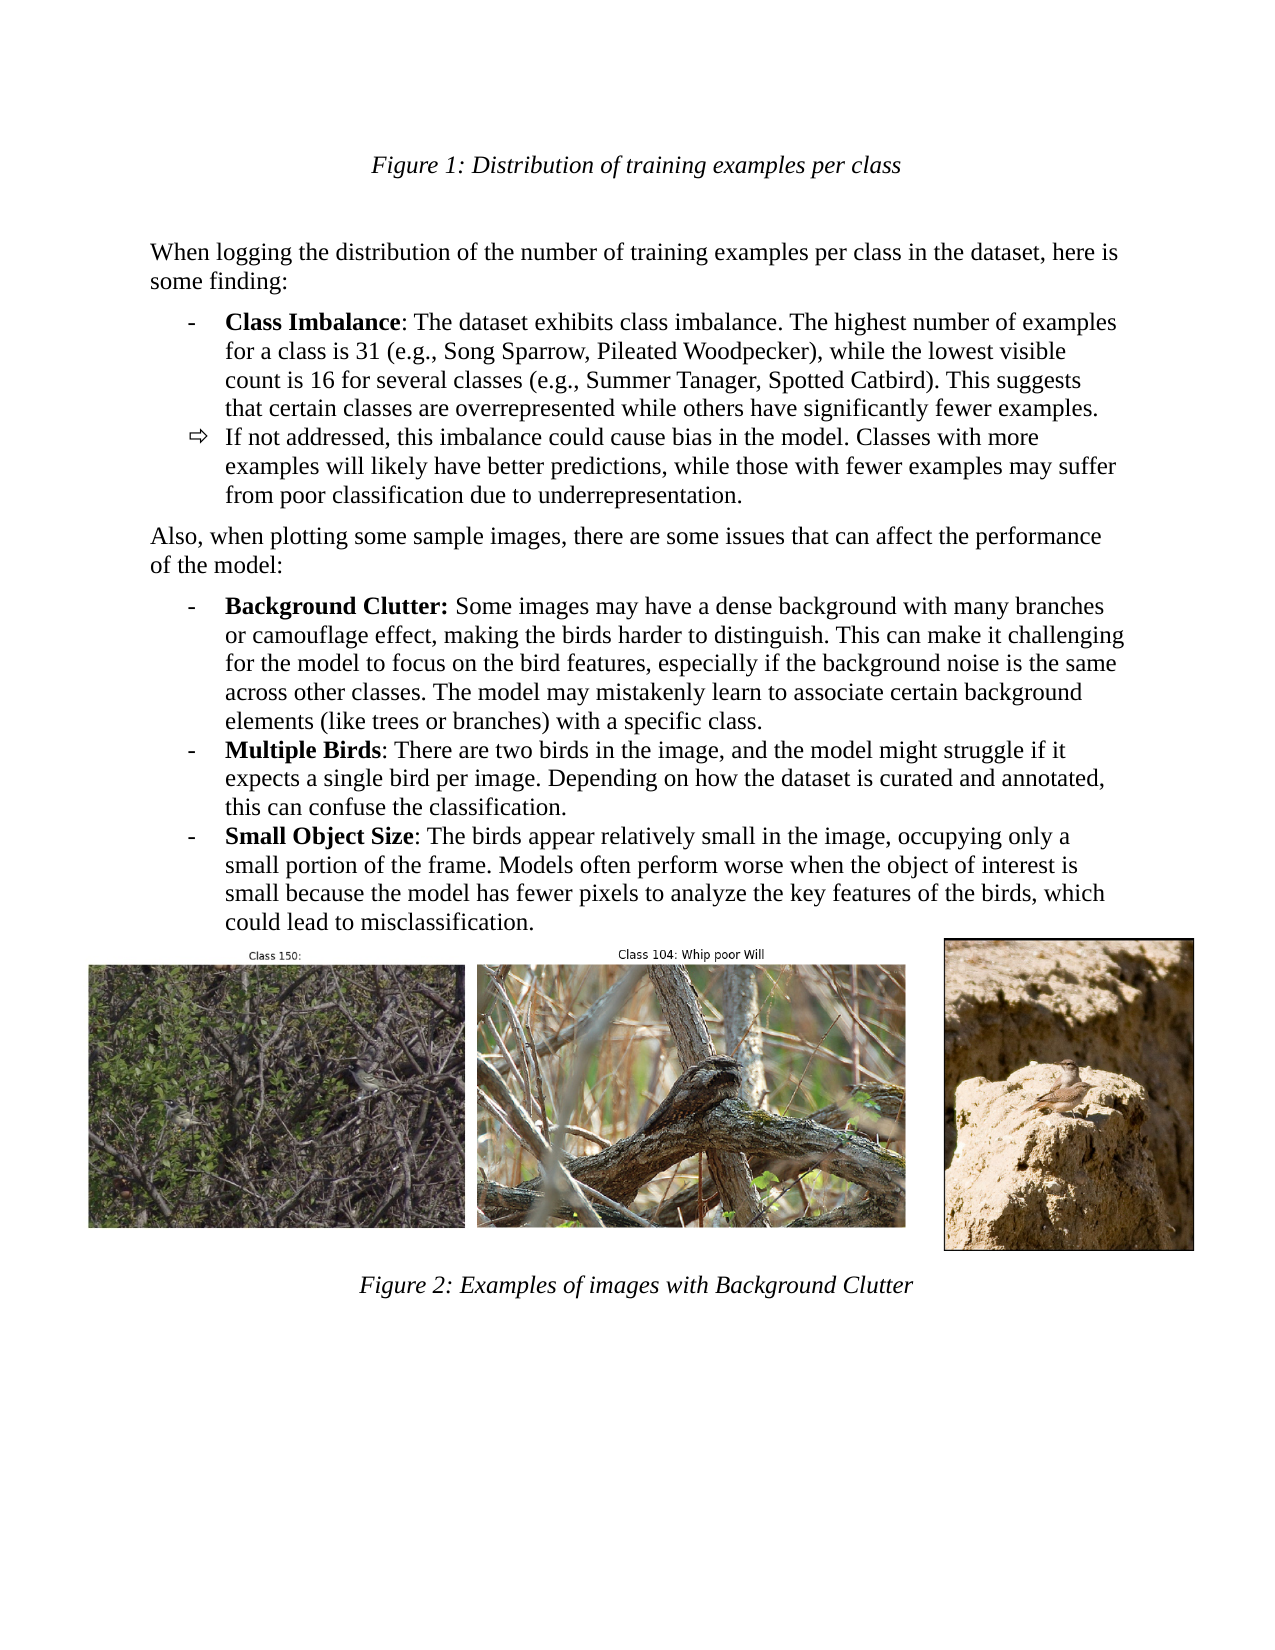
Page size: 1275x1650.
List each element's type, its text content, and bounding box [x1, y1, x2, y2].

text Also, when plotting some sample images, there are some issues that can affect the performance of the model: [150, 521, 1125, 578]
list Class Imbalance: The dataset exhibits class imbalance. The highest number of examples for a class is 31 (e.g., Song Sparrow, Pileated Woodpecker), while the lowest visible count is 16 for several classes (e.g., Summer Tanager, Spotted Catbird). This suggests that certain classes are overrepresented while others have significantly fewer examples. [187, 307, 1125, 422]
text Figure 1: Distribution of training examples per class [150, 150, 1125, 179]
text Figure 2: Examples of images with Background Clutter [150, 1271, 1125, 1299]
list Small Object Size: The birds appear relatively small in the image, occupying only a small portion of the frame. Models often perform worse when the object of interest is small because the model has fewer pixels to analyze the key features of the birds, which could lead to misclassification. [187, 821, 1125, 936]
list Multiple Birds: There are two birds in the image, and the model might struggle if it expects a single bird per image. Depending on how the dataset is curated and annotated, this can confuse the classification. [187, 735, 1125, 821]
picture [943, 938, 1195, 1251]
text When logging the distribution of the number of training examples per class in the dataset, here is some finding: [150, 237, 1125, 295]
list Background Clutter: Some images may have a dense background with many branches or camouflage effect, making the birds harder to distinguish. This can make it challenging for the model to focus on the bird features, especially if the background noise is the same across other classes. The model may mistakenly learn to associate certain background elements (like trees or branches) with a specific class. [187, 591, 1125, 735]
picture [82, 942, 912, 1234]
list If not addressed, this imbalance could cause bias in the model. Classes with more examples will likely have better predictions, while those with fewer examples may suffer from poor classification due to underrepresentation. [187, 422, 1125, 508]
